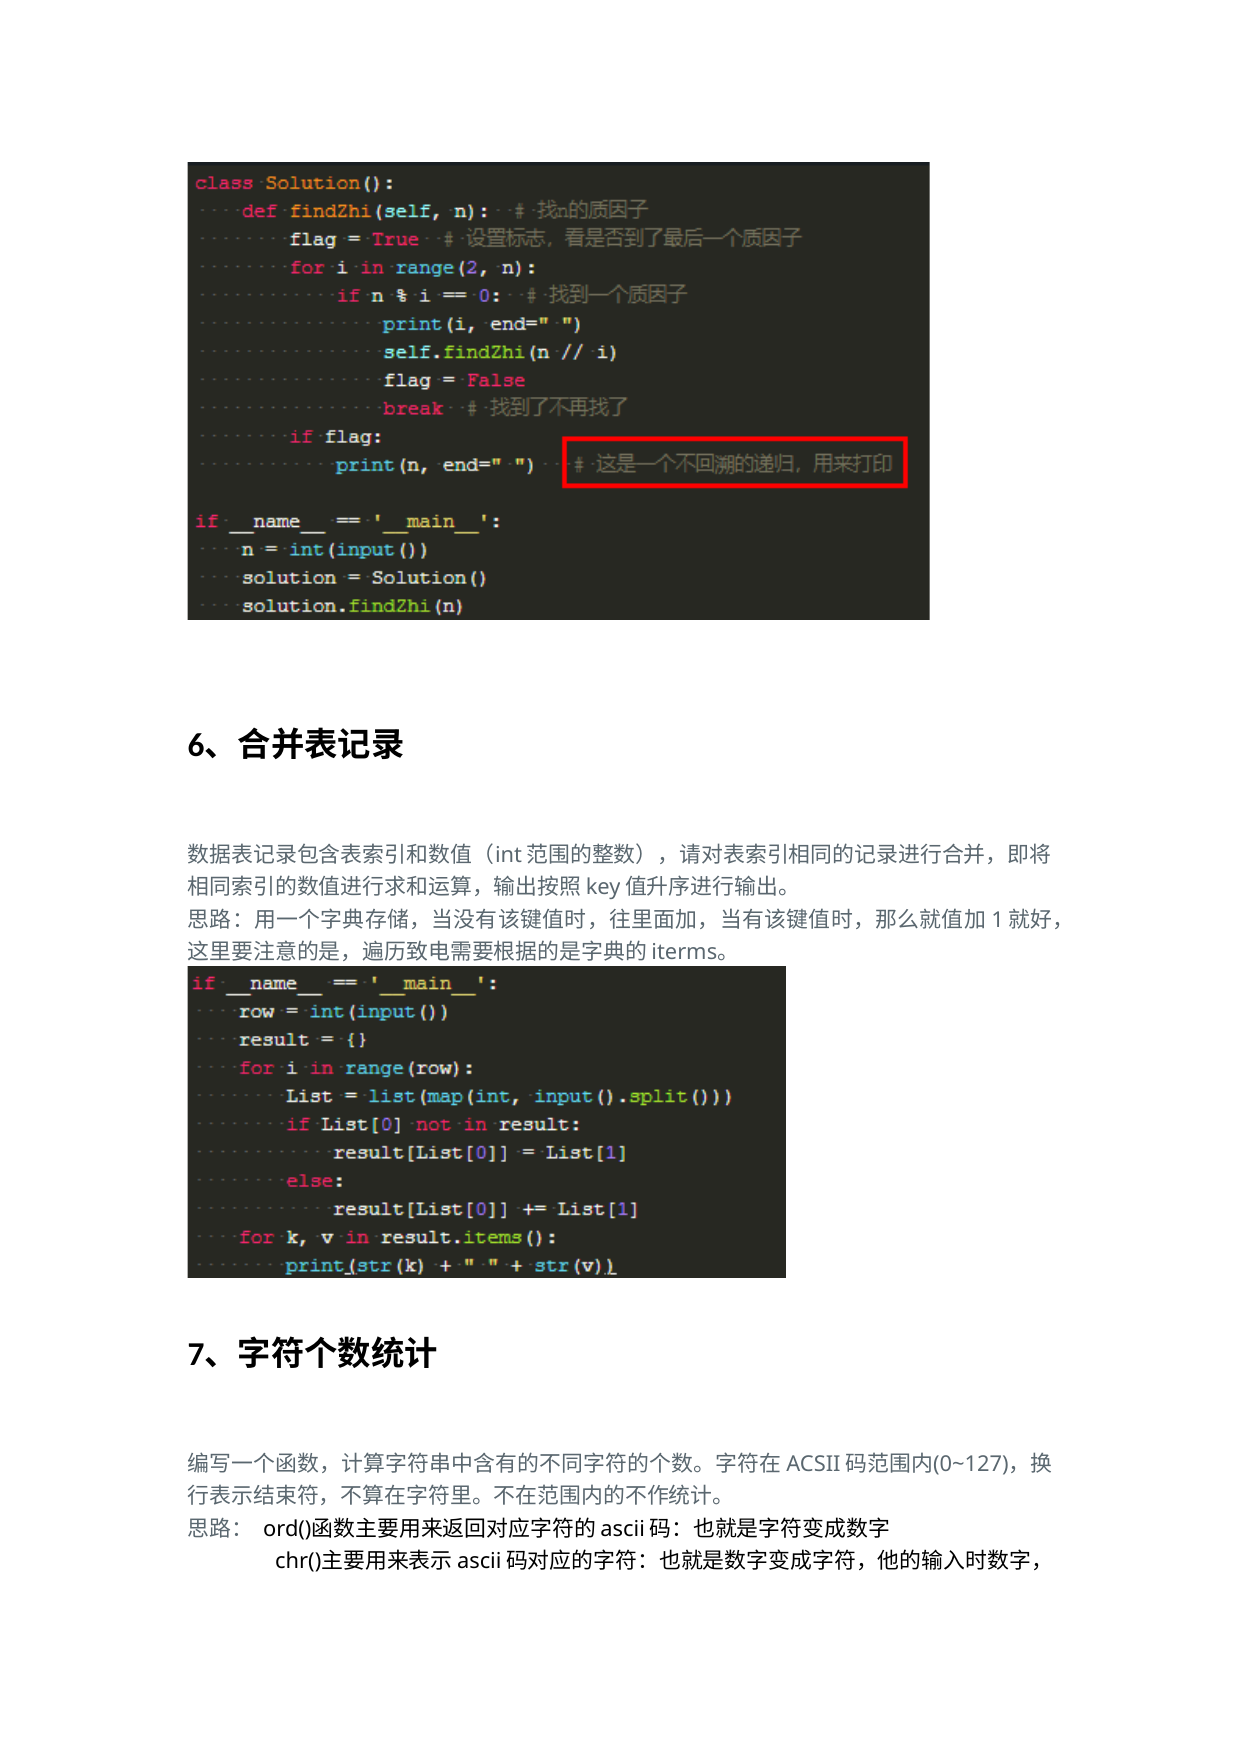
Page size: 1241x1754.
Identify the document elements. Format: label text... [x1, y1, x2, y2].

picture [187, 966, 786, 1278]
list 思路： ord()函数主要用来返回对应字符的ascii码：也就是字符变成数字 [649, 1511, 1053, 1543]
subtitle 字符个数统计 [187, 1318, 1053, 1383]
list 数据表记录包含表索引和数值（int范围的整数），请对表索引相同的记录进行合并，即将相同索引的数值进行求和运算，输出按照key值升序进行输出。 [187, 836, 1053, 901]
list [231, 1543, 1053, 1576]
list 思路：用一个字典存储，当没有该键值时，往里面加，当有该键值时，那么就值加1就好，这里要注意的是，遍历致电需要根据的是字典的iterms。 [187, 901, 1053, 966]
subtitle 合并表记录 [187, 709, 1053, 774]
picture [187, 162, 930, 620]
list 编写一个函数，计算字符串中含有的不同字符的个数。字符在ACSII码范围内(0~127)，换行表示结束符，不算在字符里。不在范围内的不作统计。 [187, 1446, 1053, 1511]
